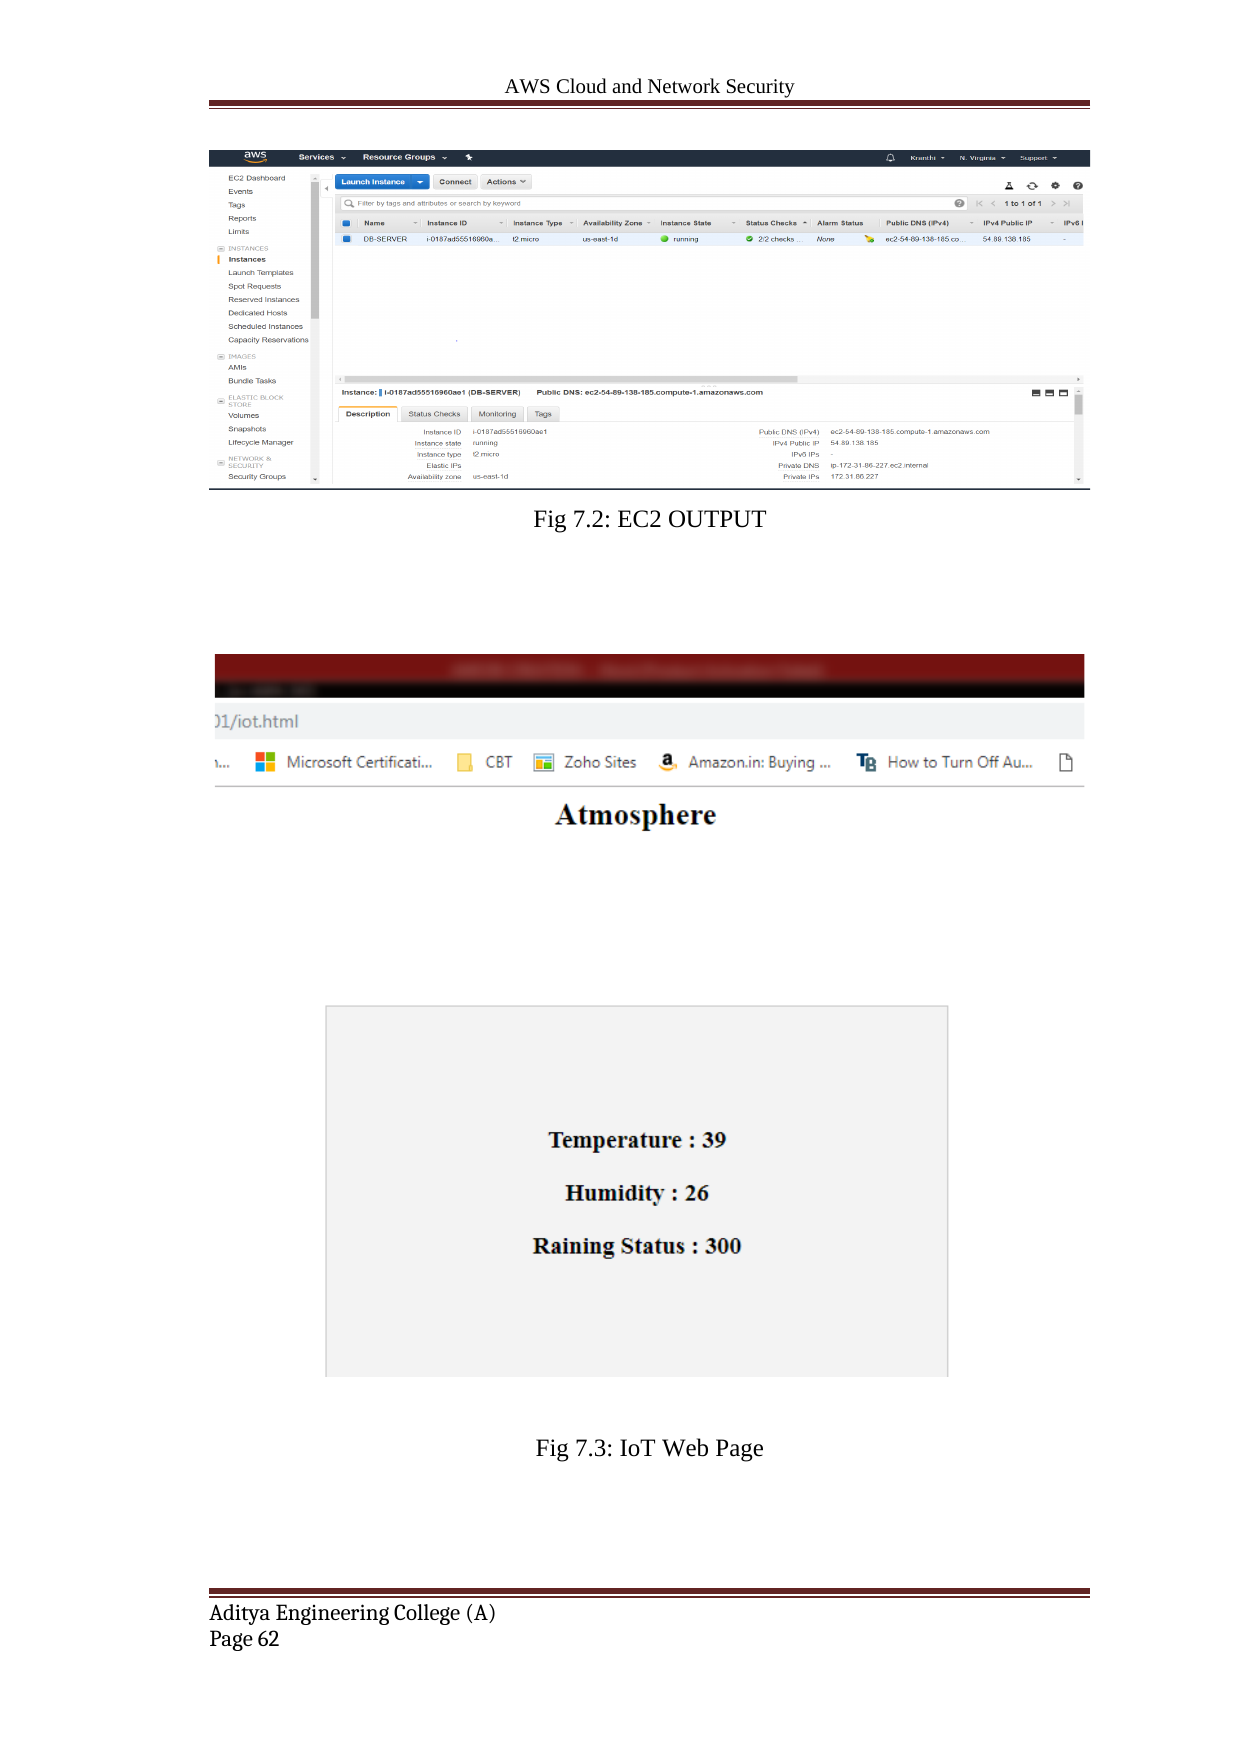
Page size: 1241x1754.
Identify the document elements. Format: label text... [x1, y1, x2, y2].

text Fig 7.3: IoT Web Page [209, 1433, 1090, 1462]
text Fig 7.2: EC2 OUTPUT [209, 504, 1090, 533]
picture [214, 654, 1085, 1377]
picture [209, 150, 1091, 490]
